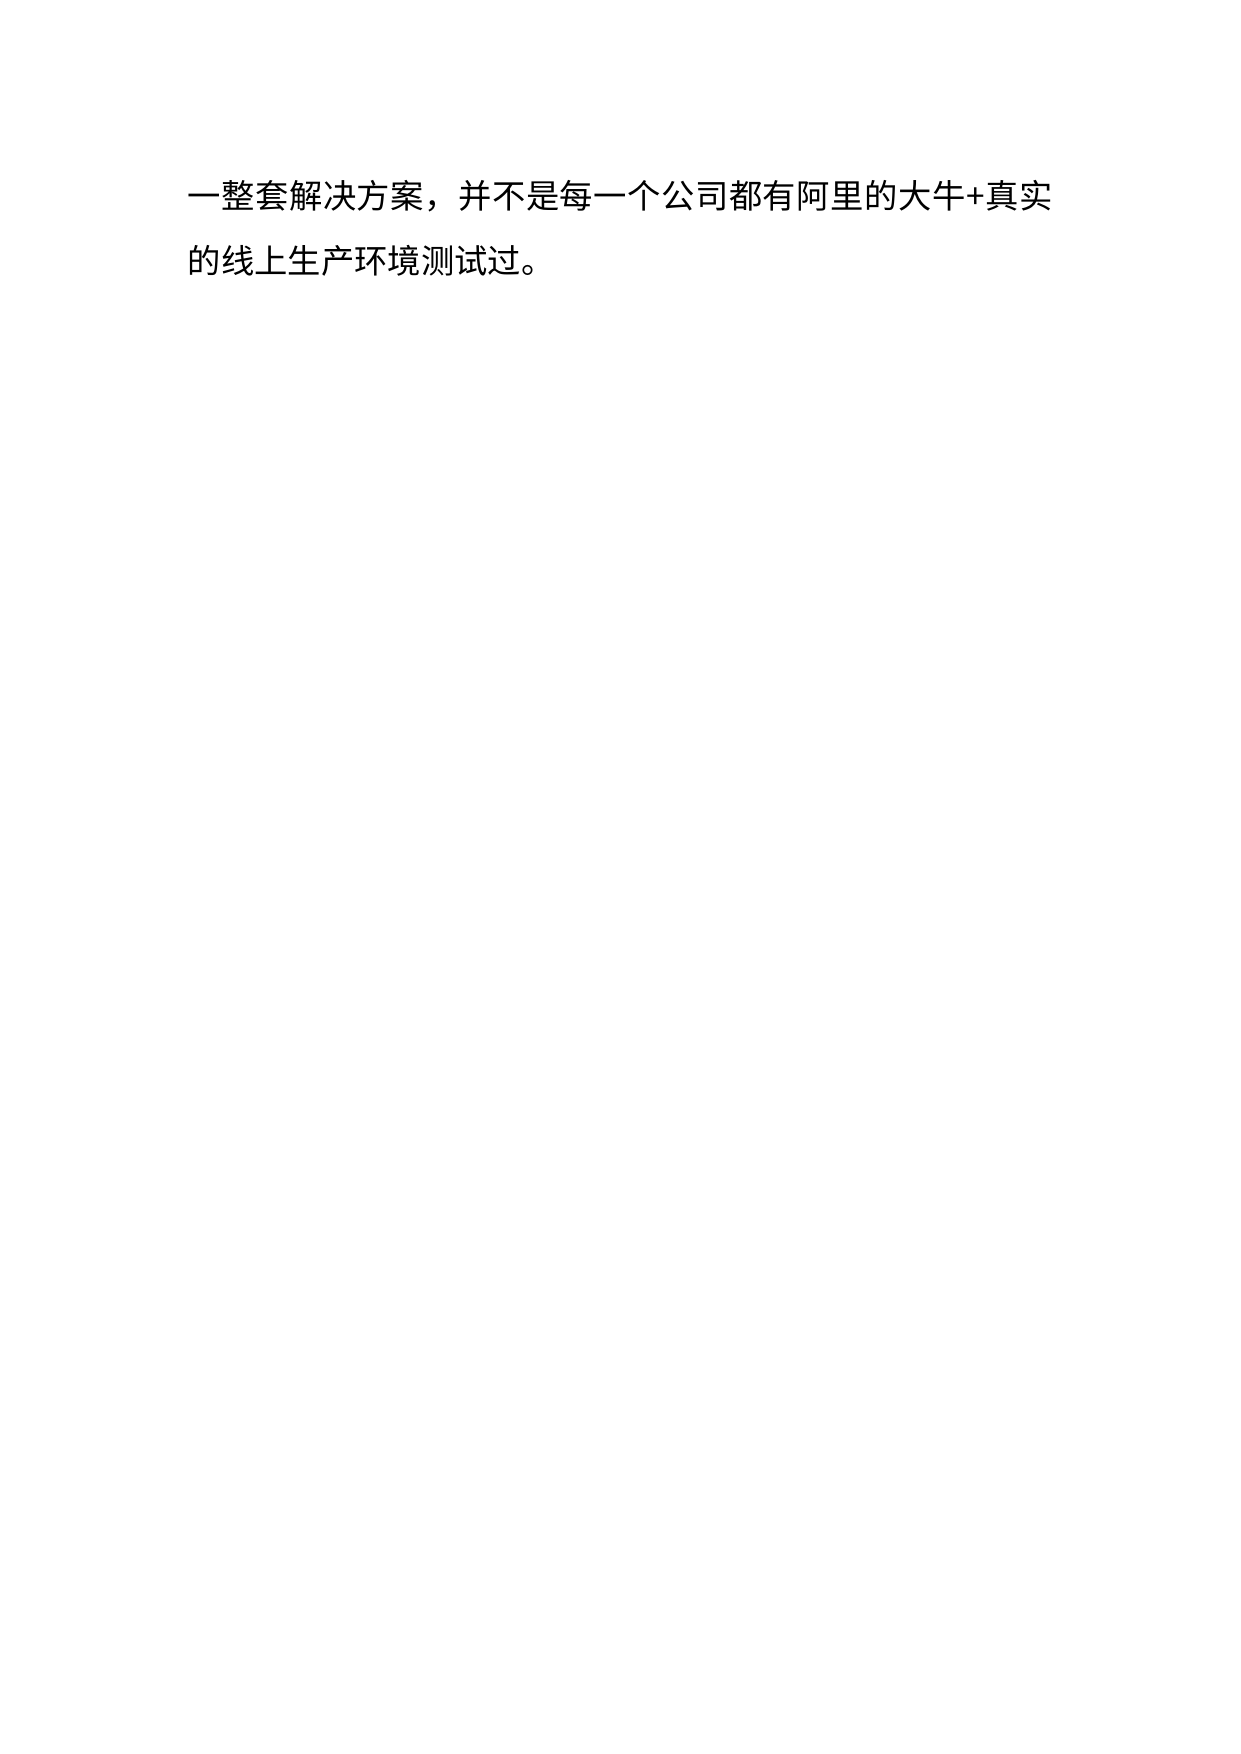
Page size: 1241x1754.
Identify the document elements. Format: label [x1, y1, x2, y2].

text [187, 162, 1053, 292]
